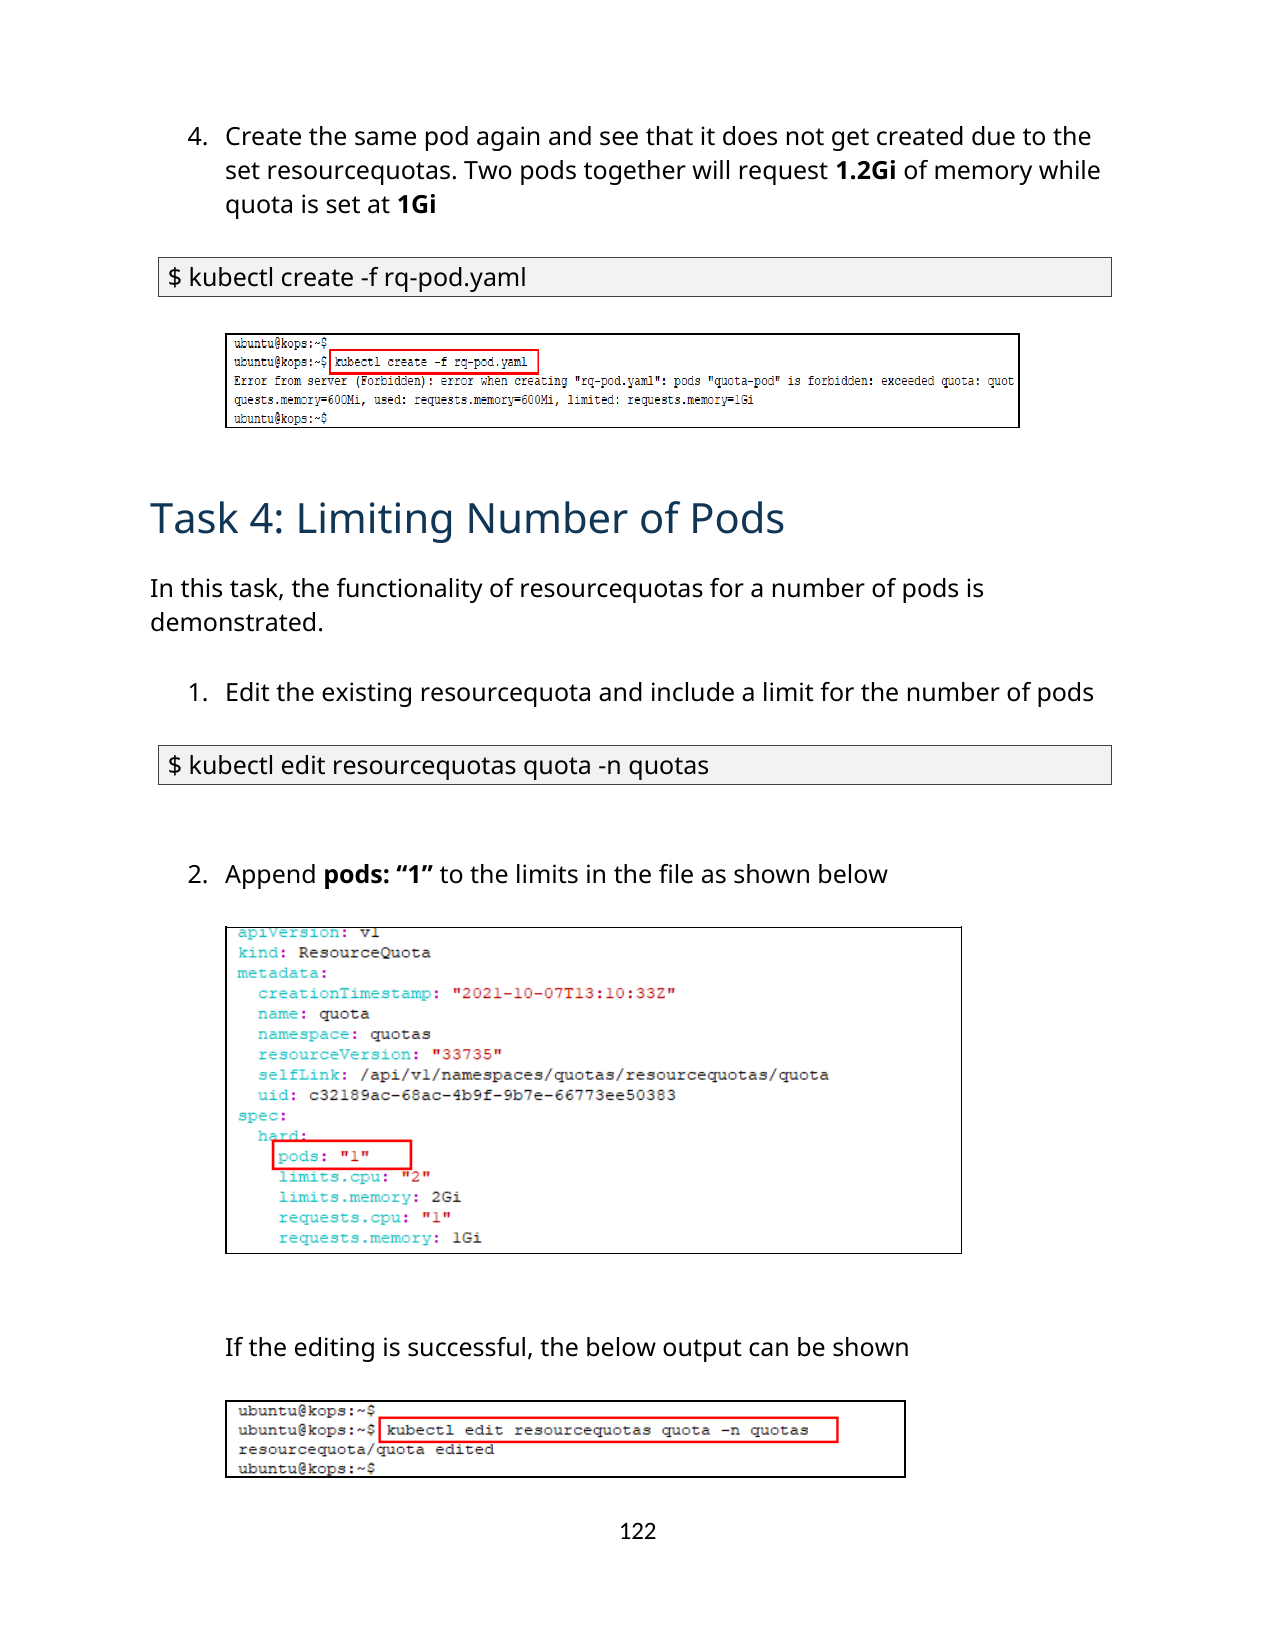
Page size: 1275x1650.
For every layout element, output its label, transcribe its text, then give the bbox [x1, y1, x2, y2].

picture [227, 335, 1018, 427]
text $ kubectl edit resourcequotas quota -n quotas [159, 746, 1111, 784]
subtitle Task 4: Limiting Number of Pods [150, 488, 1125, 545]
list Append pods: “1” to the limits in the file as shown below [187, 856, 1125, 890]
text In this task, the functionality of resourcequotas for a number of pods is demonstrated. [150, 570, 1125, 638]
text $ kubectl create -f rq-pod.yaml [159, 258, 1111, 296]
text If the editing is successful, the below output can be shown [225, 1330, 1125, 1364]
picture [227, 1402, 904, 1476]
picture [227, 928, 961, 1253]
list Create the same pod again and see that it does not get created due to the set resourcequotas. Two pods together will request 1.2Gi of memory while quota is set at 1Gi [187, 118, 1125, 220]
list Edit the existing resourcequota and include a limit for the number of pods [187, 674, 1125, 708]
